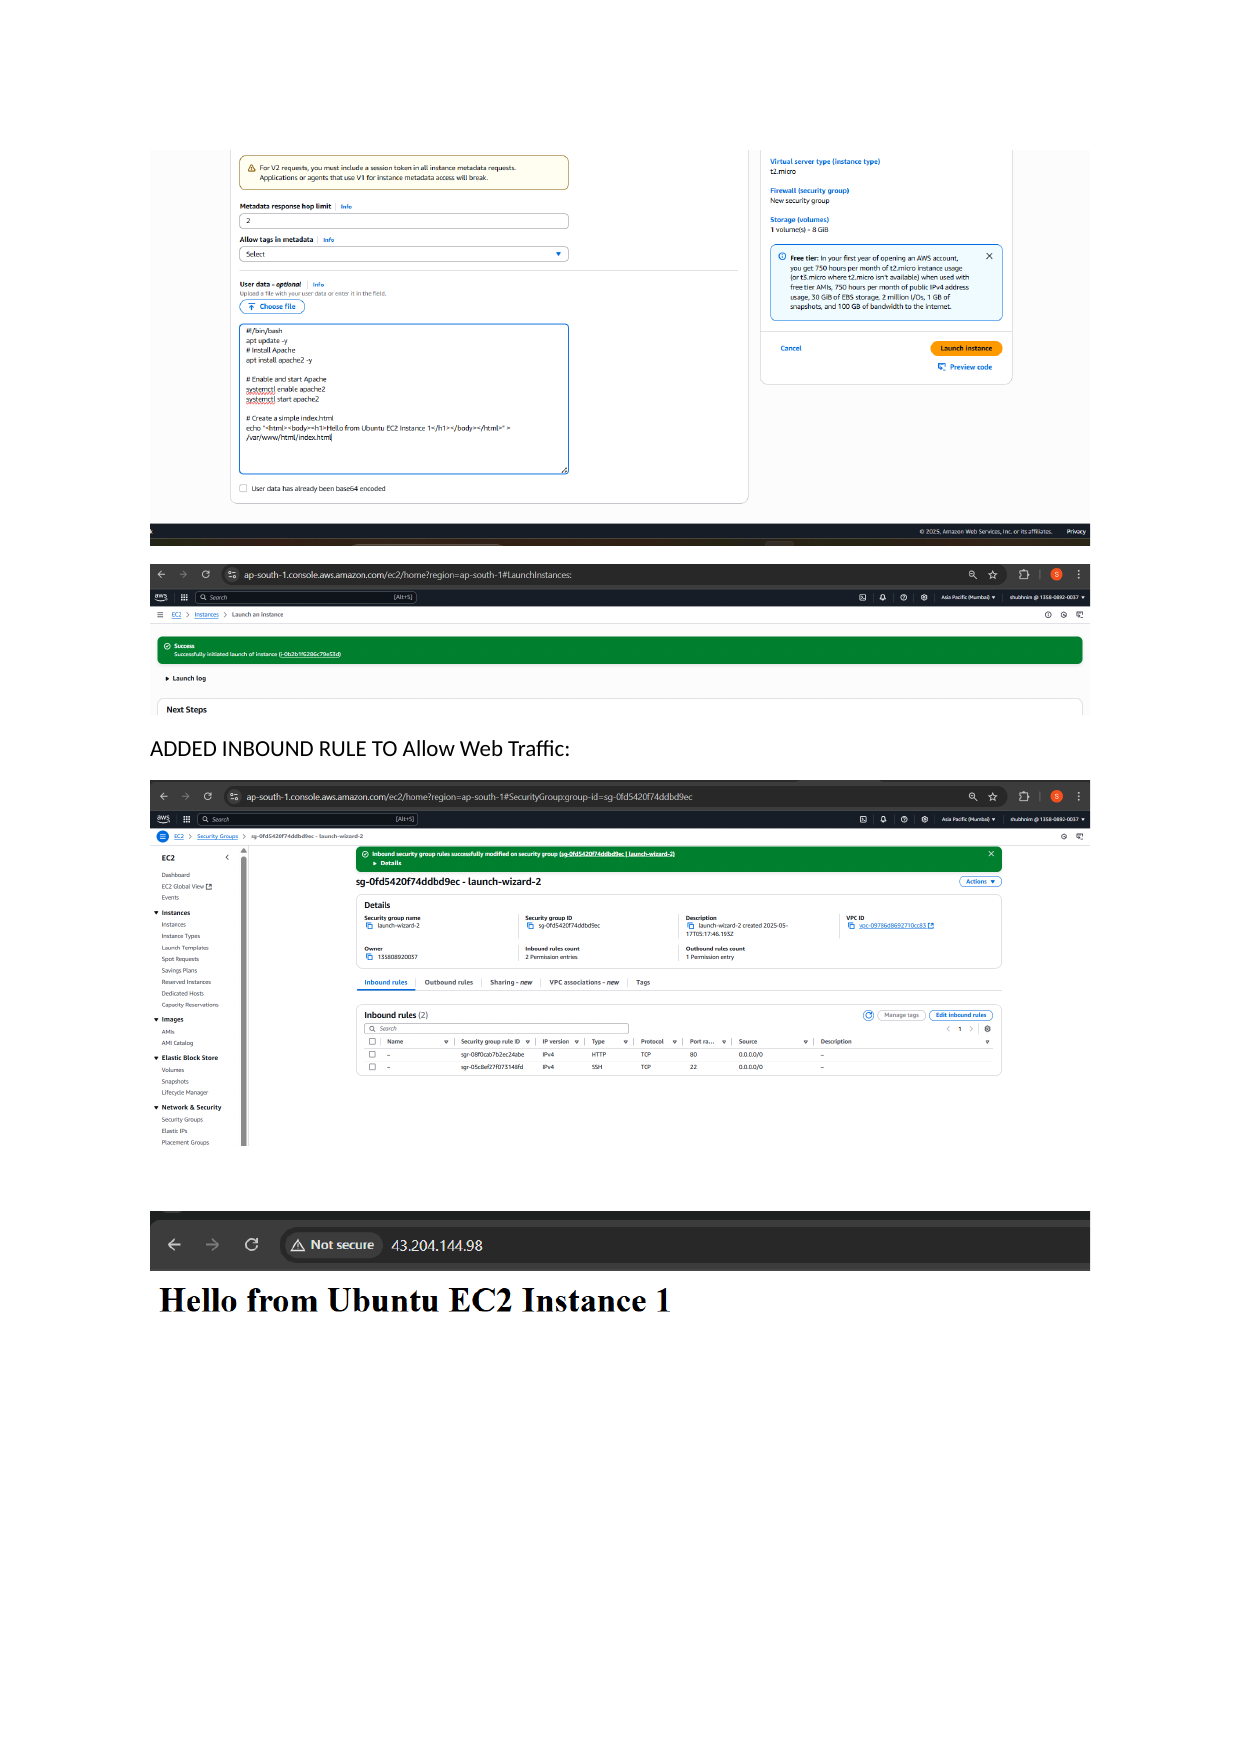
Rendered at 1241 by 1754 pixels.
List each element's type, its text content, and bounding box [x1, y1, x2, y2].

picture [150, 780, 1091, 1146]
picture [150, 150, 1091, 546]
picture [150, 1211, 1091, 1468]
picture [150, 564, 1091, 715]
text ADDED INBOUND RULE TO Allow Web Traffic: [150, 734, 1090, 762]
